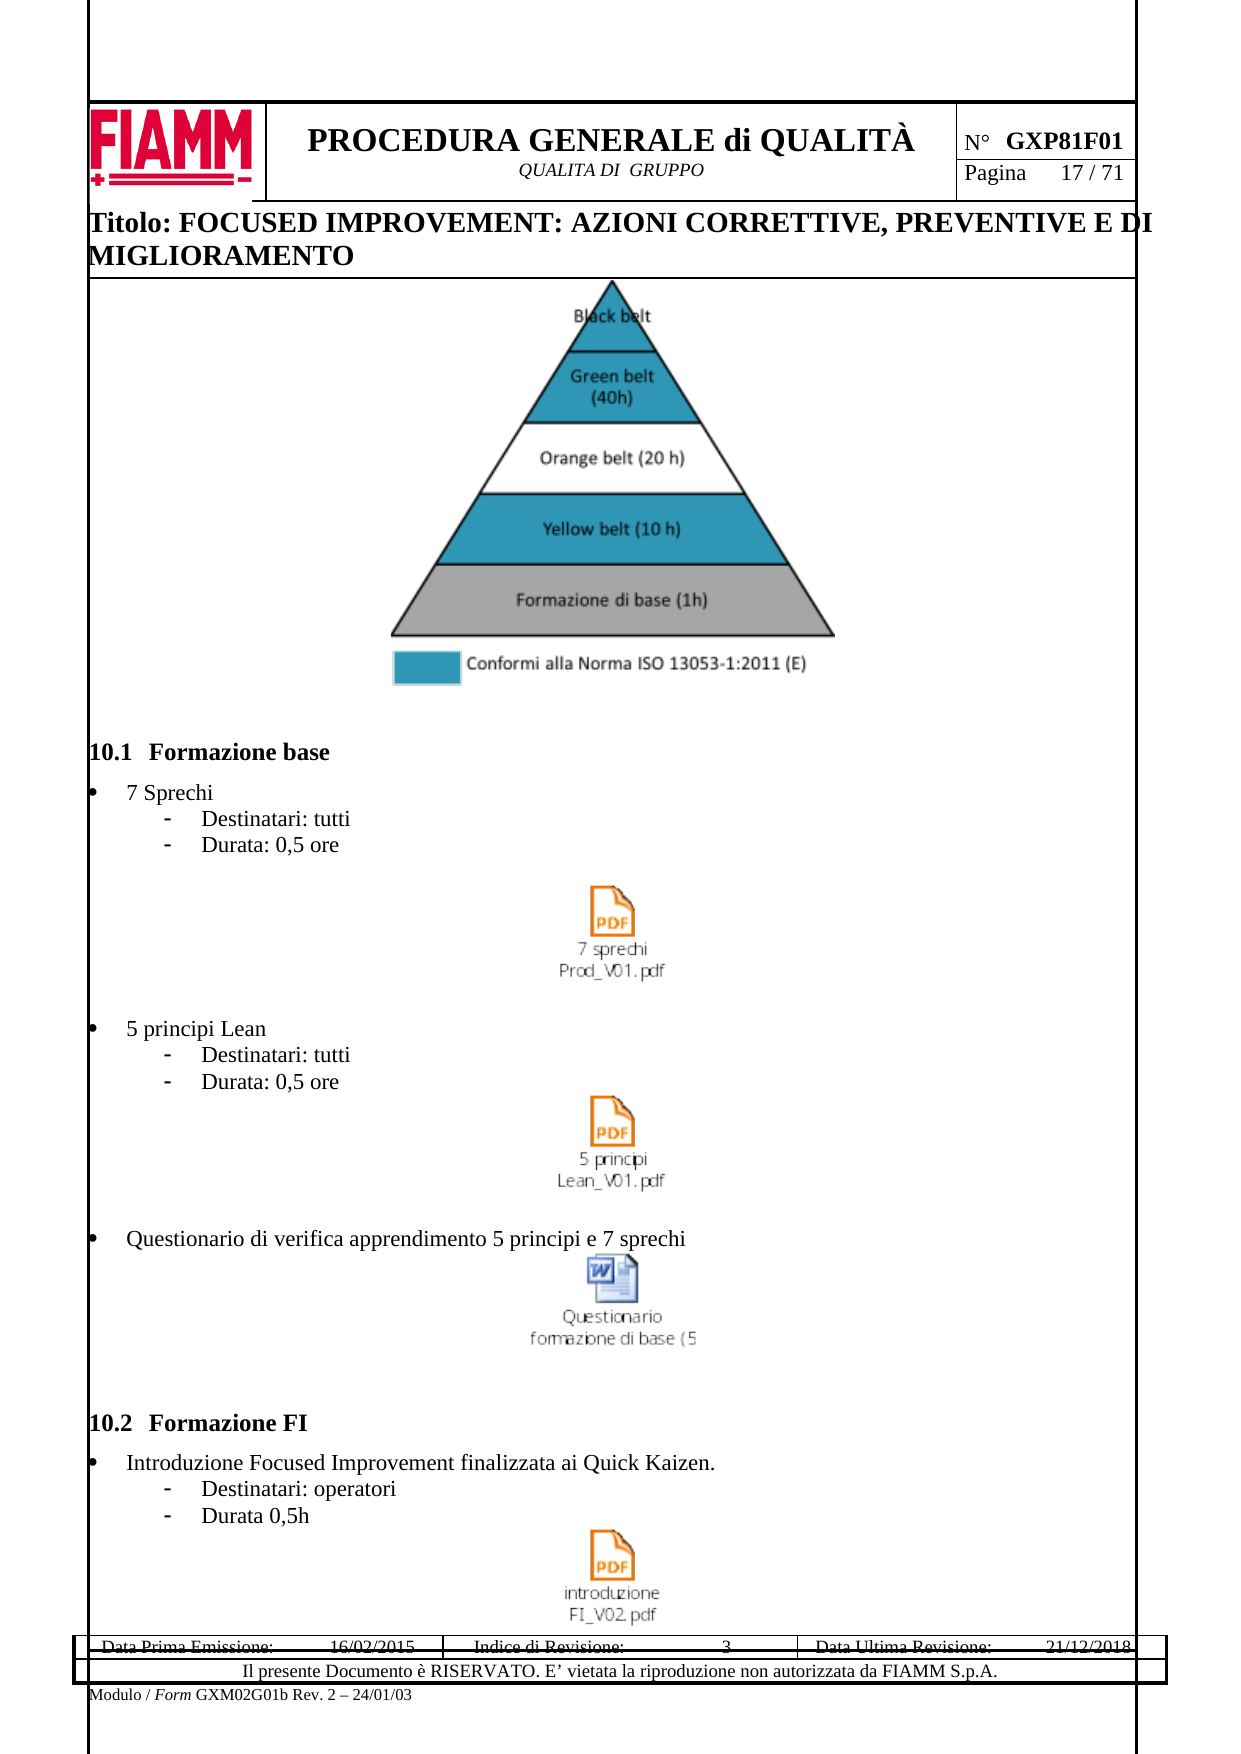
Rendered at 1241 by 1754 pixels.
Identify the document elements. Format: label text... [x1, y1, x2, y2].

list Durata 0,5h [164, 1502, 1137, 1528]
list Destinatari: tutti [164, 1042, 1137, 1068]
list Durata: 0,5 ore [164, 831, 1137, 858]
picture [390, 280, 835, 687]
list 5 principi Lean [89, 1015, 1137, 1042]
list Questionario di verifica apprendimento 5 principi e 7 sprechi [89, 1225, 1137, 1252]
subtitle Formazione FI [89, 1408, 1137, 1436]
list Durata: 0,5 ore [164, 1068, 1137, 1094]
list 7 Sprechi [89, 779, 1137, 805]
subtitle Formazione base [89, 737, 1137, 766]
picture [89, 108, 253, 204]
list Destinatari: operatori [164, 1475, 1137, 1502]
list Destinatari: tutti [164, 805, 1137, 831]
list Introduzione Focused Improvement finalizzata ai Quick Kaizen. [89, 1449, 1137, 1475]
